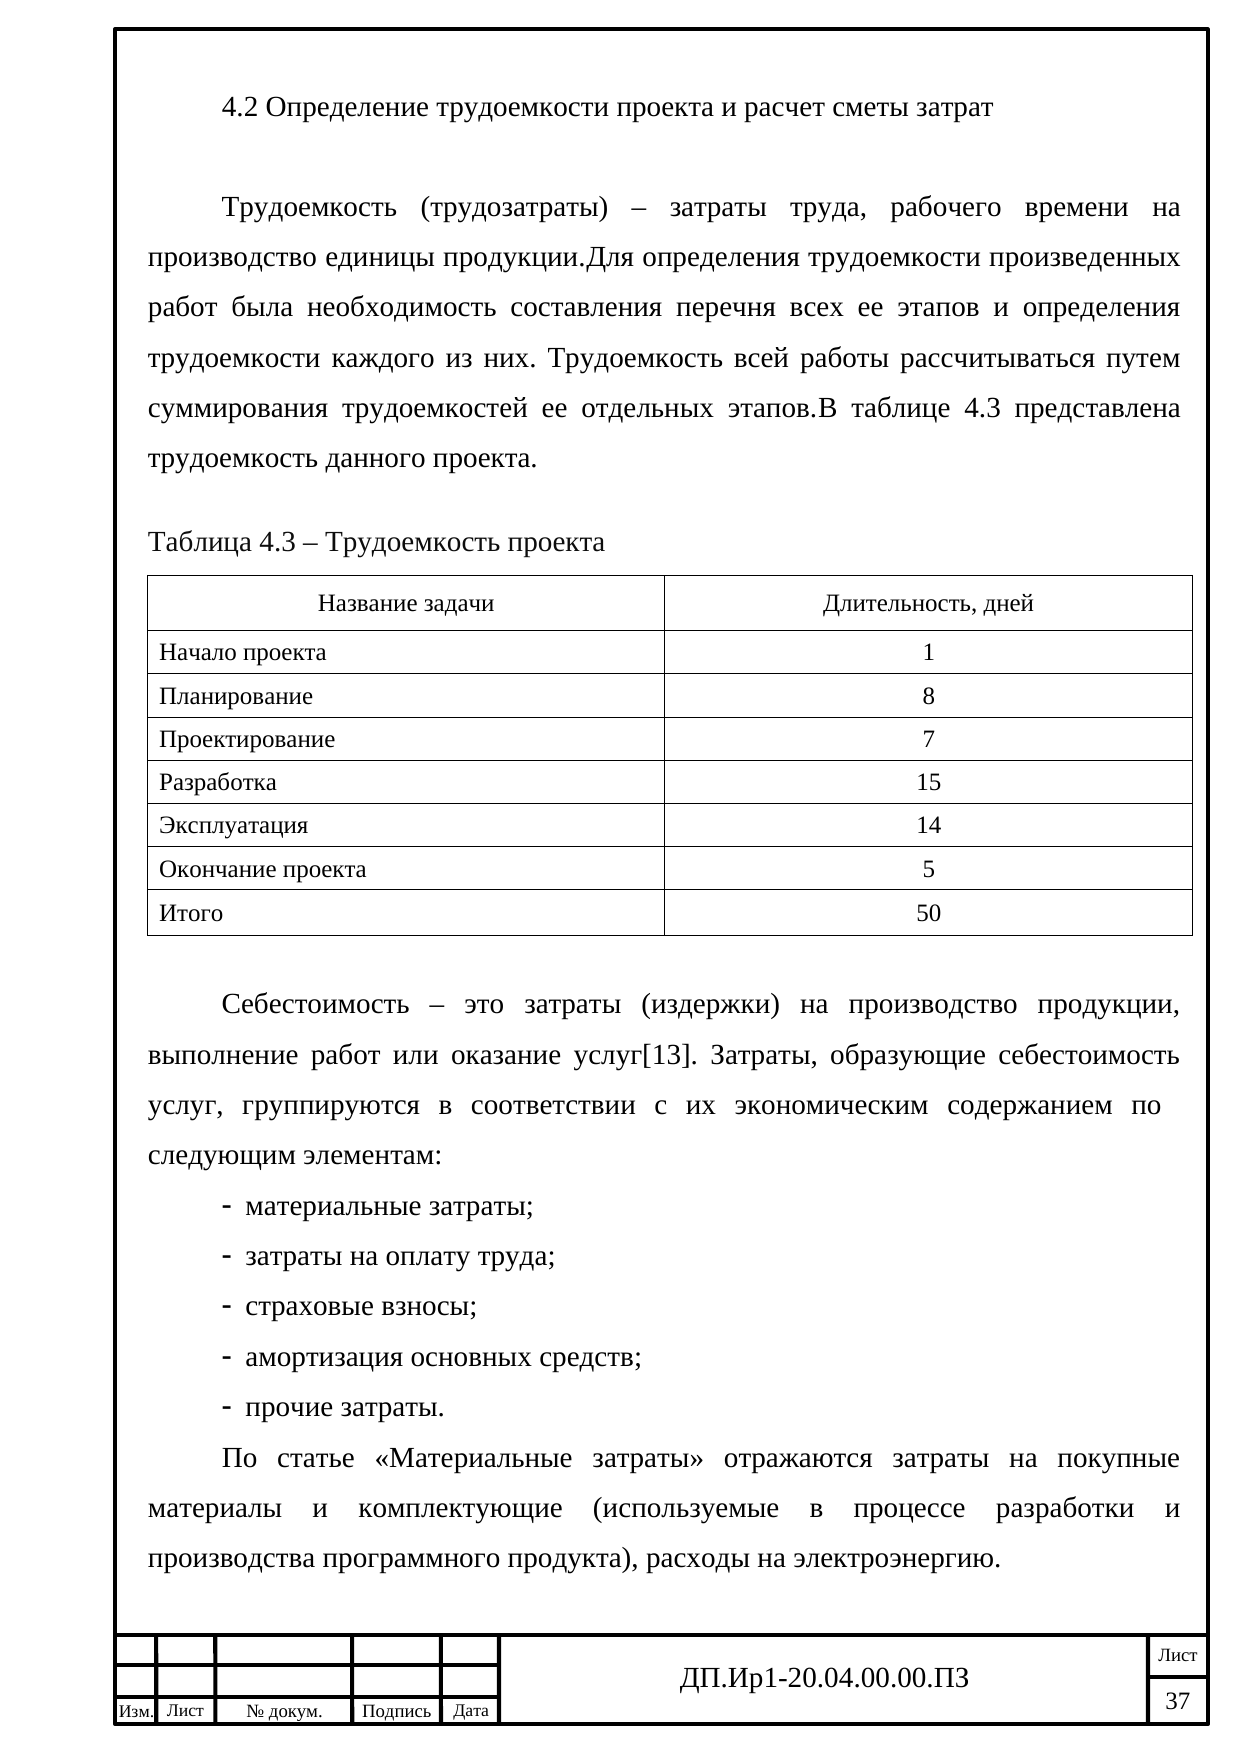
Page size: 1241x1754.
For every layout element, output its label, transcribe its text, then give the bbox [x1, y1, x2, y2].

table_cell Начало проекта [148, 631, 664, 672]
list затраты на оплату труда; [222, 1238, 1181, 1272]
table_cell 50 [665, 890, 1192, 935]
table_cell Эксплуатация [148, 804, 664, 846]
table_cell Планирование [148, 674, 664, 717]
subtitle 4.2 Определение трудоемкости проекта и расчет сметы затрат [148, 89, 1181, 122]
list амортизация основных средств; [222, 1339, 1181, 1373]
table_cell Итого [148, 890, 664, 935]
table_cell Проектирование [148, 718, 664, 759]
list материальные затраты; [222, 1188, 1181, 1221]
table_cell 14 [665, 804, 1192, 846]
table_header Длительность, дней [665, 576, 1192, 630]
table_cell Окончание проекта [148, 847, 664, 889]
text По статье «Материальные затраты» отражаются затраты на покупные материалы и комплектующие (используемые в процессе разработки и производства программного продукта), расходы на электроэнергию. [148, 1440, 1181, 1574]
text Себестоимость – это затраты (издержки) на производство продукции, выполнение работ или оказание услуг[13]. Затраты, образующие себестоимость услуг, группируются в соответствии с их экономическим содержанием по следующим элементам: [148, 986, 1181, 1171]
table_header Название задачи [148, 576, 664, 630]
text Трудоемкость (трудозатраты) – затраты труда, рабочего времени на производство единицы продукции.Для определения трудоемкости произведенных работ была необходимость составления перечня всех ее этапов и определения трудоемкости каждого из них. Трудоемкость всей работы рассчитываться путем суммирования трудоемкостей ее отдельных этапов.В таблице 4.3 представлена трудоемкость данного проекта. [148, 189, 1181, 474]
list страховые взносы; [222, 1288, 1181, 1322]
table_cell Разработка [148, 761, 664, 802]
table_cell 5 [665, 847, 1192, 889]
table_cell 8 [665, 674, 1192, 717]
table_cell 15 [665, 761, 1192, 802]
table_cell 1 [665, 631, 1192, 672]
text Таблица 4.3 – Трудоемкость проекта [148, 524, 1181, 558]
list прочие затраты. [222, 1389, 1181, 1423]
table_cell 7 [665, 718, 1192, 759]
